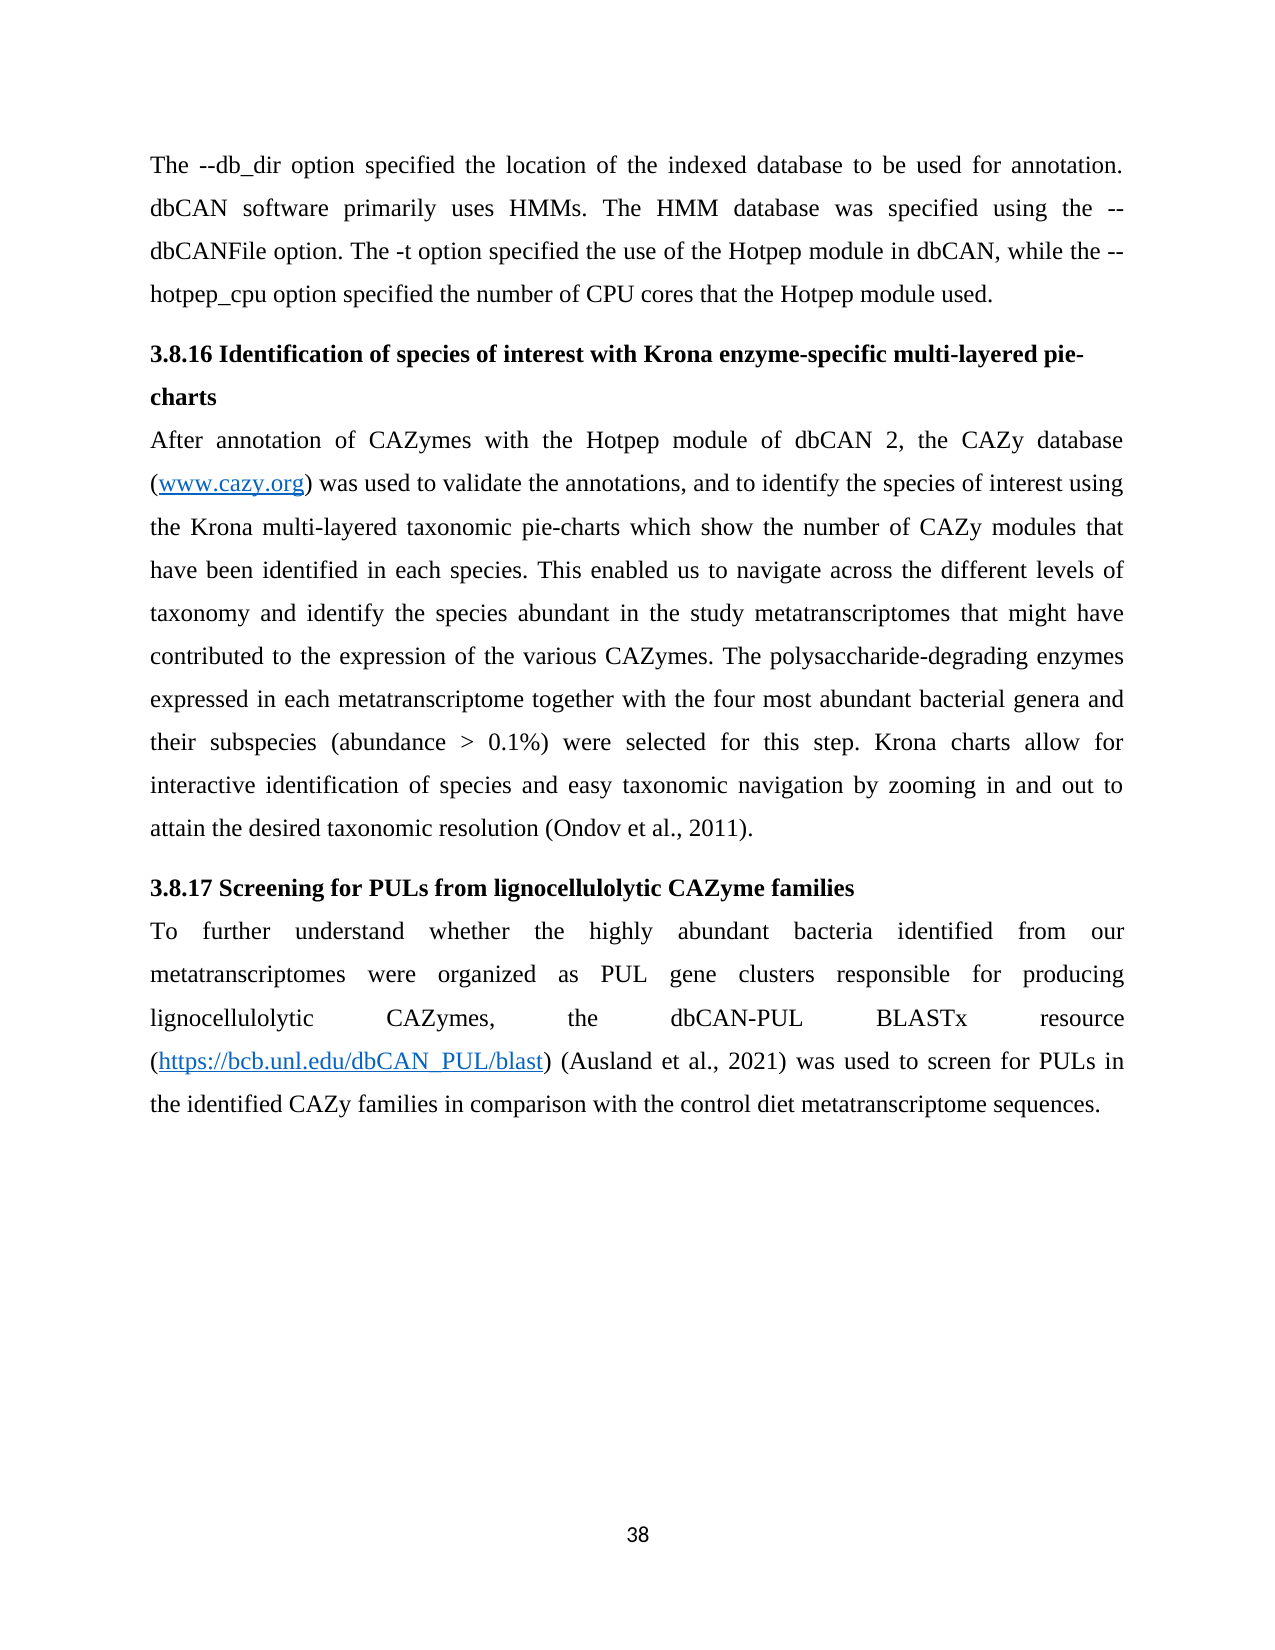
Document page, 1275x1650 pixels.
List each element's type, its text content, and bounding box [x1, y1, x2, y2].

text After annotation of CAZymes with the Hotpep module of dbCAN 2, the CAZy database (www.cazy.org) was used to validate the annotations, and to identify the species of interest using the Krona multi-layered taxonomic pie-charts which show the number of CAZy modules that have been identified in each species. This enabled us to navigate across the different levels of taxonomy and identify the species abundant in the study metatranscriptomes that might have contributed to the expression of the various CAZymes. The polysaccharide-degrading enzymes expressed in each metatranscriptome together with the four most abundant bacterial genera and their subspecies (abundance > 0.1%) were selected for this step. Krona charts allow for interactive identification of species and easy taxonomic navigation by zooming in and out to attain the desired taxonomic resolution (Ondov et al., 2011). [150, 425, 1125, 842]
subtitle 3.8.17 Screening for PULs from lignocellulolytic CAZyme families [150, 873, 1125, 902]
text The --db_dir option specified the location of the indexed database to be used for annotation. dbCAN software primarily uses HMMs. The HMM database was specified using the --dbCANFile option. The -t option specified the use of the Hotpep module in dbCAN, while the --hotpep_cpu option specified the number of CPU cores that the Hotpep module used. [150, 150, 1125, 308]
subtitle 3.8.16 Identification of species of interest with Krona enzyme-specific multi-layered pie-charts [150, 339, 1125, 411]
text To further understand whether the highly abundant bacteria identified from our metatranscriptomes were organized as PUL gene clusters responsible for producing lignocellulolytic CAZymes, the dbCAN-PUL BLASTx resource (https://bcb.unl.edu/dbCAN_PUL/blast) (Ausland et al., 2021) was used to screen for PULs in the identified CAZy families in comparison with the control diet metatranscriptome sequences. [150, 916, 1125, 1118]
